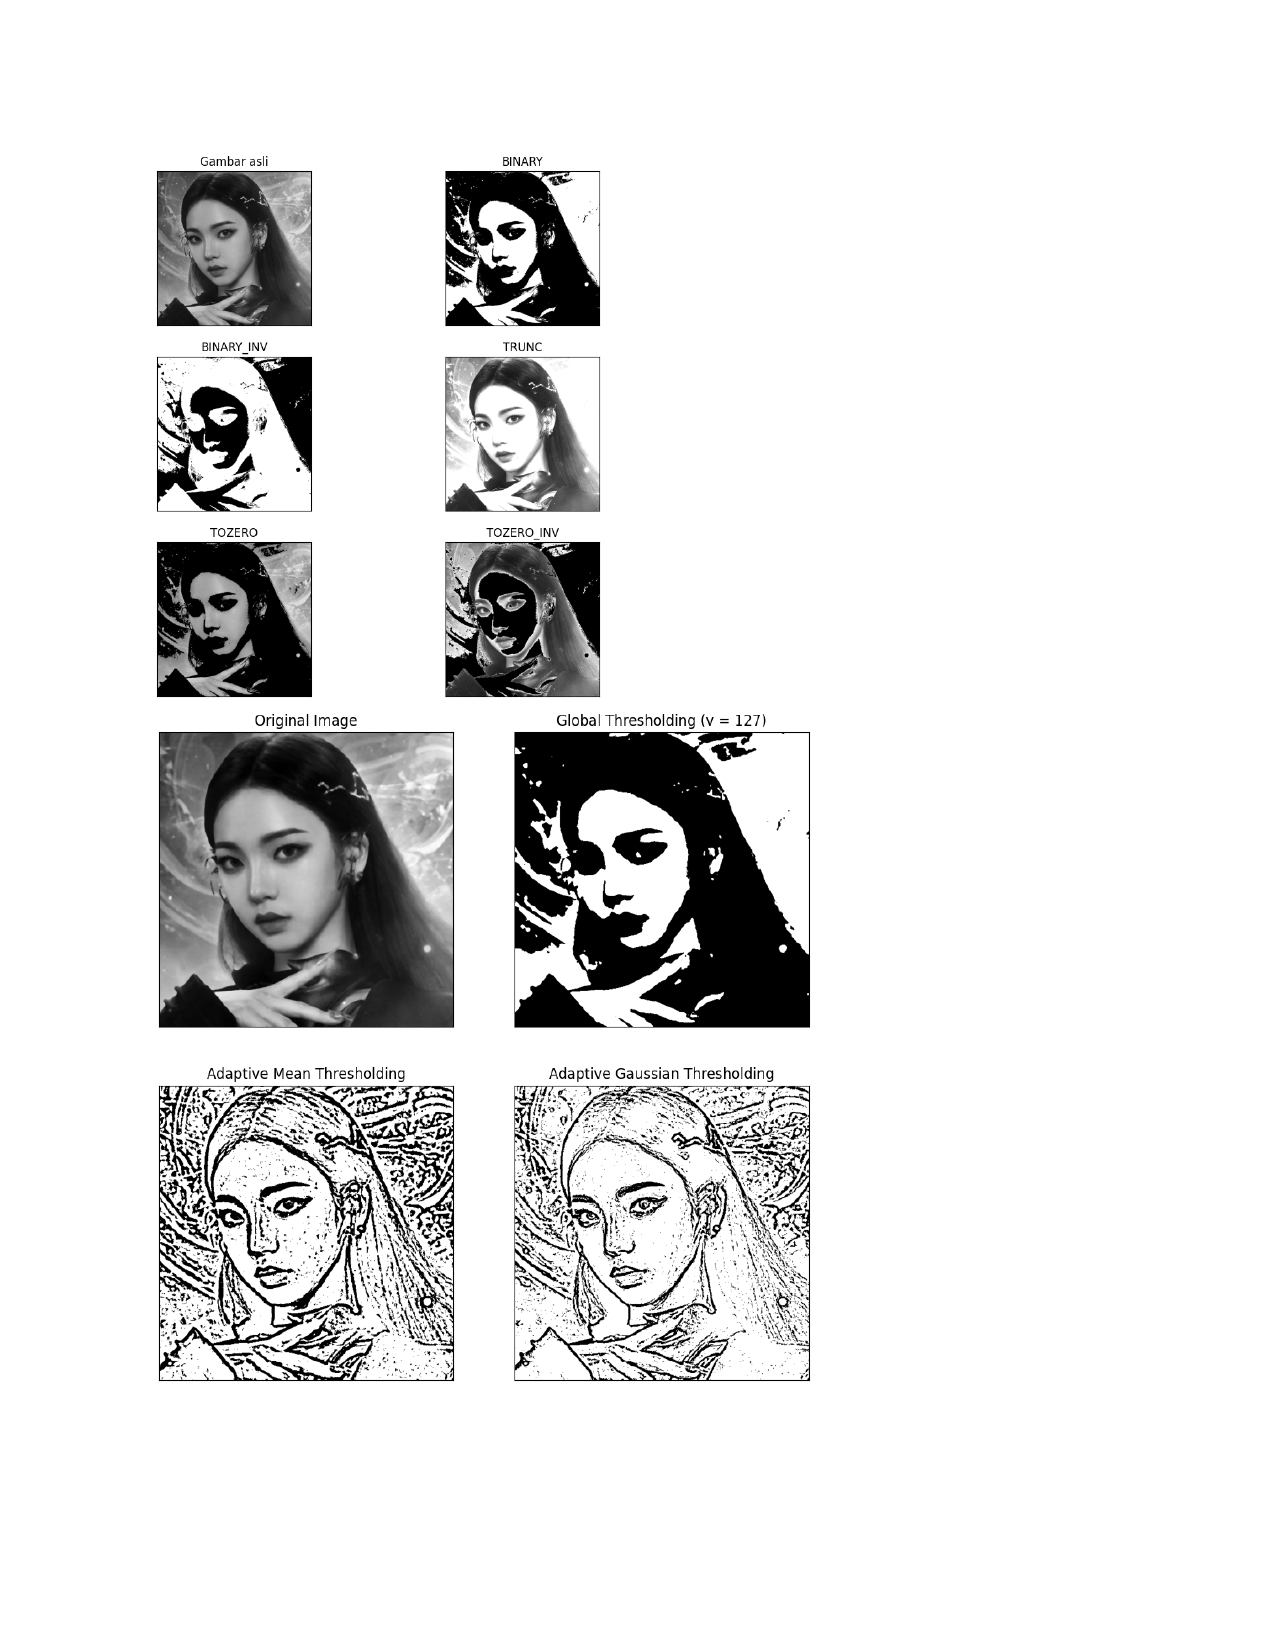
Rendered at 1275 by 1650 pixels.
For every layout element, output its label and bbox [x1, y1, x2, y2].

picture [150, 705, 816, 1388]
picture [150, 150, 606, 703]
